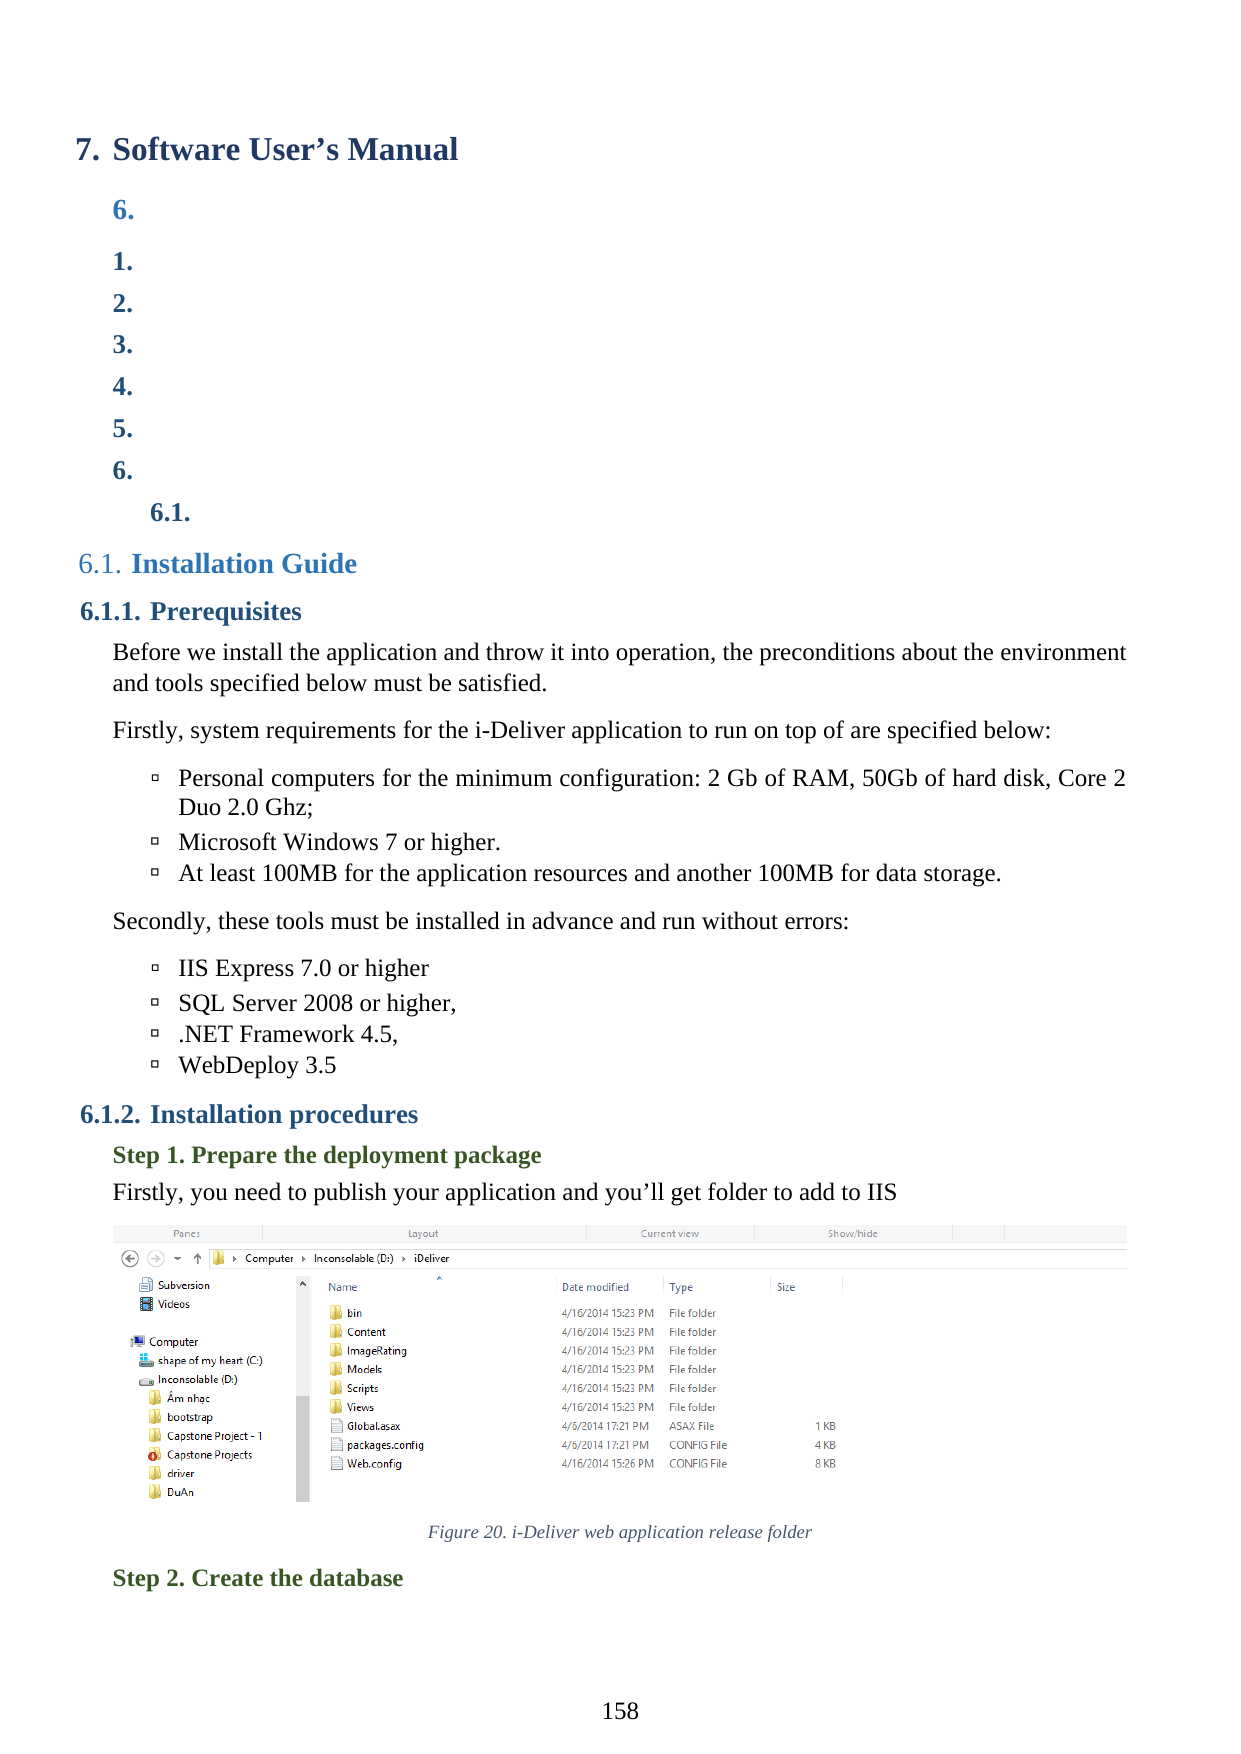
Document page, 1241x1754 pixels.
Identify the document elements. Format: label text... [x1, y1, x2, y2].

text Firstly, you need to publish your application and you’ll get folder to add to IIS [112, 1177, 1128, 1206]
subtitle Software User’s Manual [75, 129, 1128, 167]
list SQL Server 2008 or higher, [159, 988, 1128, 1017]
text Before we install the application and throw it into operation, the preconditions about the environment and tools specified below must be satisfied. [112, 637, 1128, 697]
list .NET Framework 4.5, [159, 1019, 1128, 1048]
list At least 100MB for the application resources and another 100MB for data storage. [159, 858, 1128, 887]
text Firstly, system requirements for the i-Deliver application to run on top of are specified below: [112, 716, 1128, 744]
list Microsoft Windows 7 or higher. [159, 827, 1128, 856]
subtitle Installation procedures [141, 1098, 1128, 1129]
picture [113, 1225, 1128, 1502]
subtitle Prerequisites [141, 595, 1128, 626]
list IIS Express 7.0 or higher [159, 953, 1128, 982]
list Personal computers for the minimum configuration: 2 Gb of RAM, 50Gb of hard disk, Core 2 Duo 2.0 Ghz; [159, 763, 1128, 821]
subtitle Installation Guide [122, 546, 1128, 580]
text Step 2. Create the database [112, 1563, 1128, 1592]
list WebDeploy 3.5 [159, 1051, 1128, 1079]
text Secondly, these tools must be installed in advance and run without errors: [112, 906, 1128, 934]
text Step 1. Prepare the deployment package [112, 1140, 1128, 1169]
